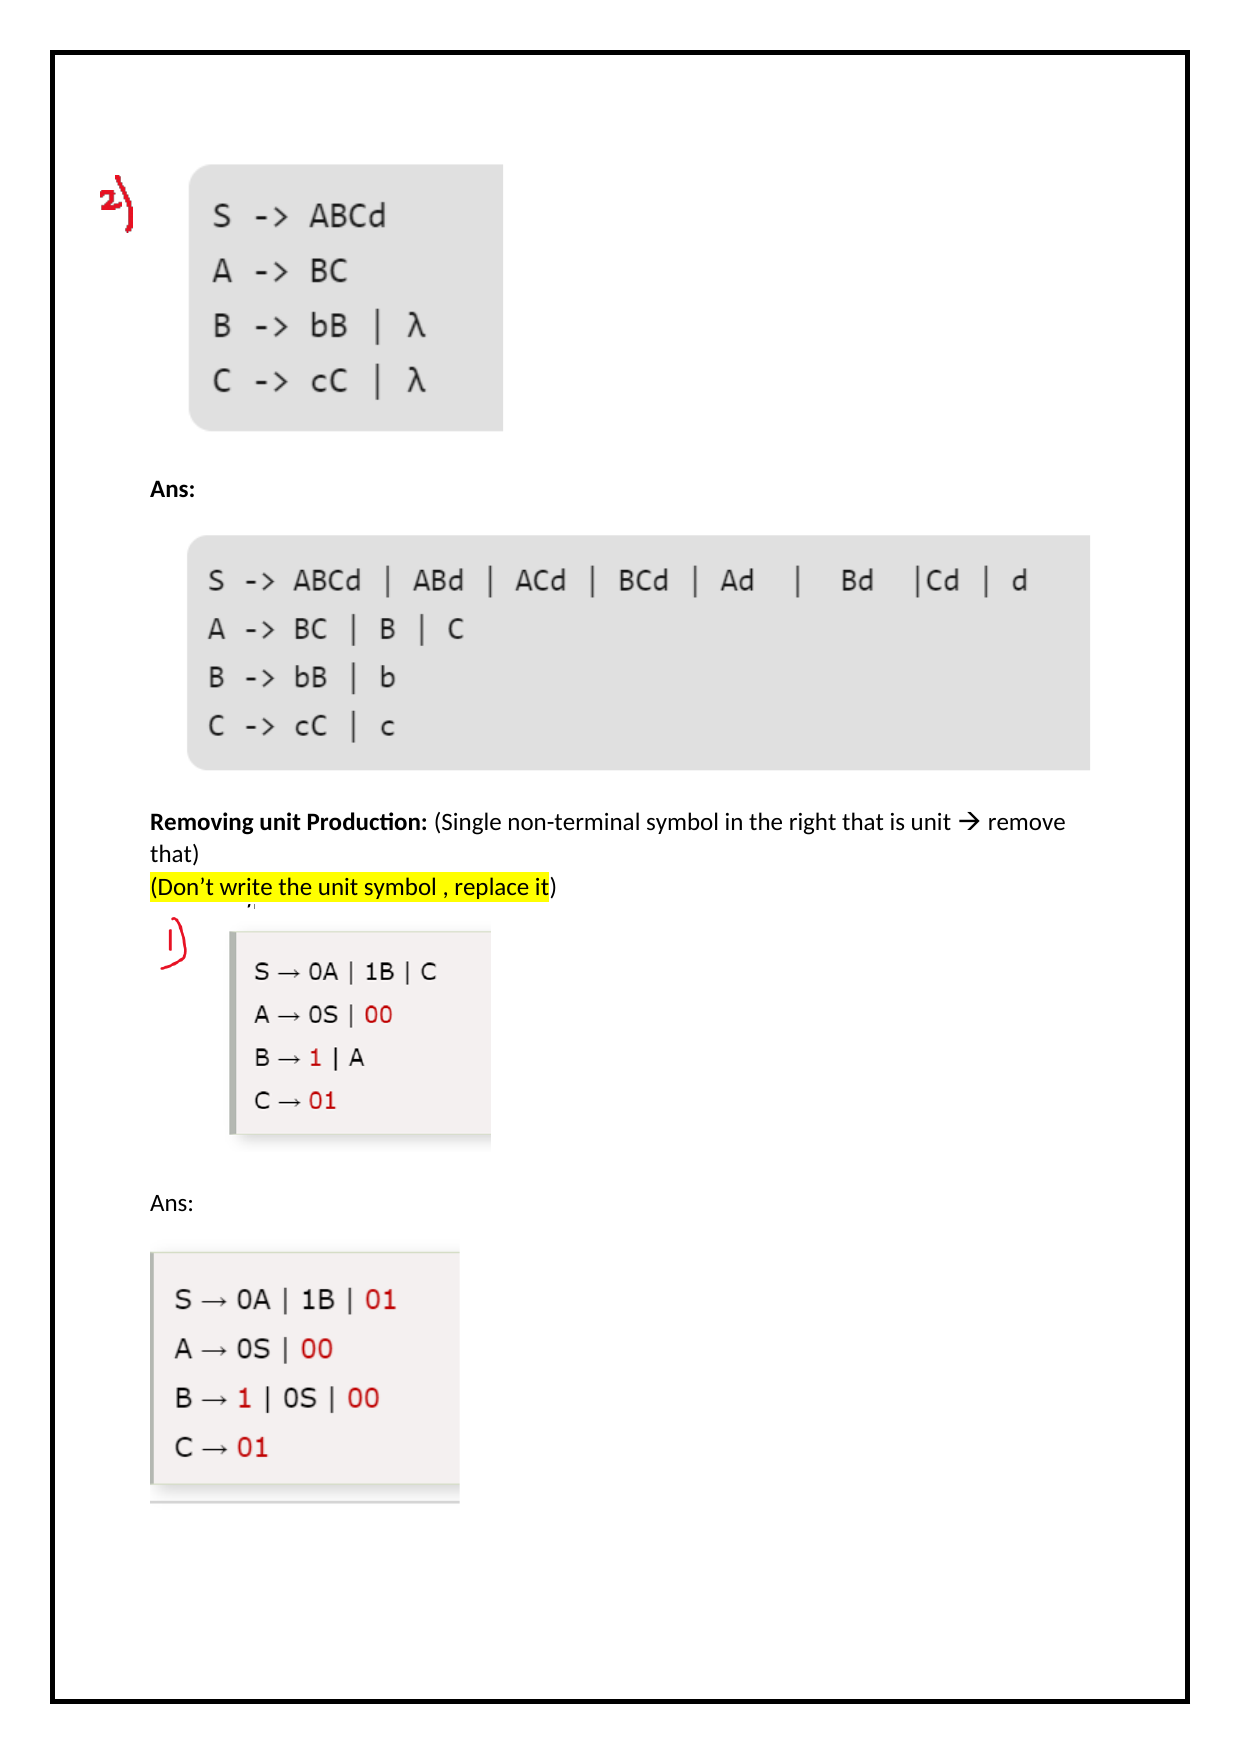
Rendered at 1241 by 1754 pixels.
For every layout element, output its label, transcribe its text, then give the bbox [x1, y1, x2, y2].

picture [150, 523, 1091, 787]
picture [150, 904, 542, 1152]
picture [150, 150, 504, 455]
picture [150, 1236, 460, 1517]
picture [100, 175, 133, 233]
text Ans: [150, 473, 1090, 504]
